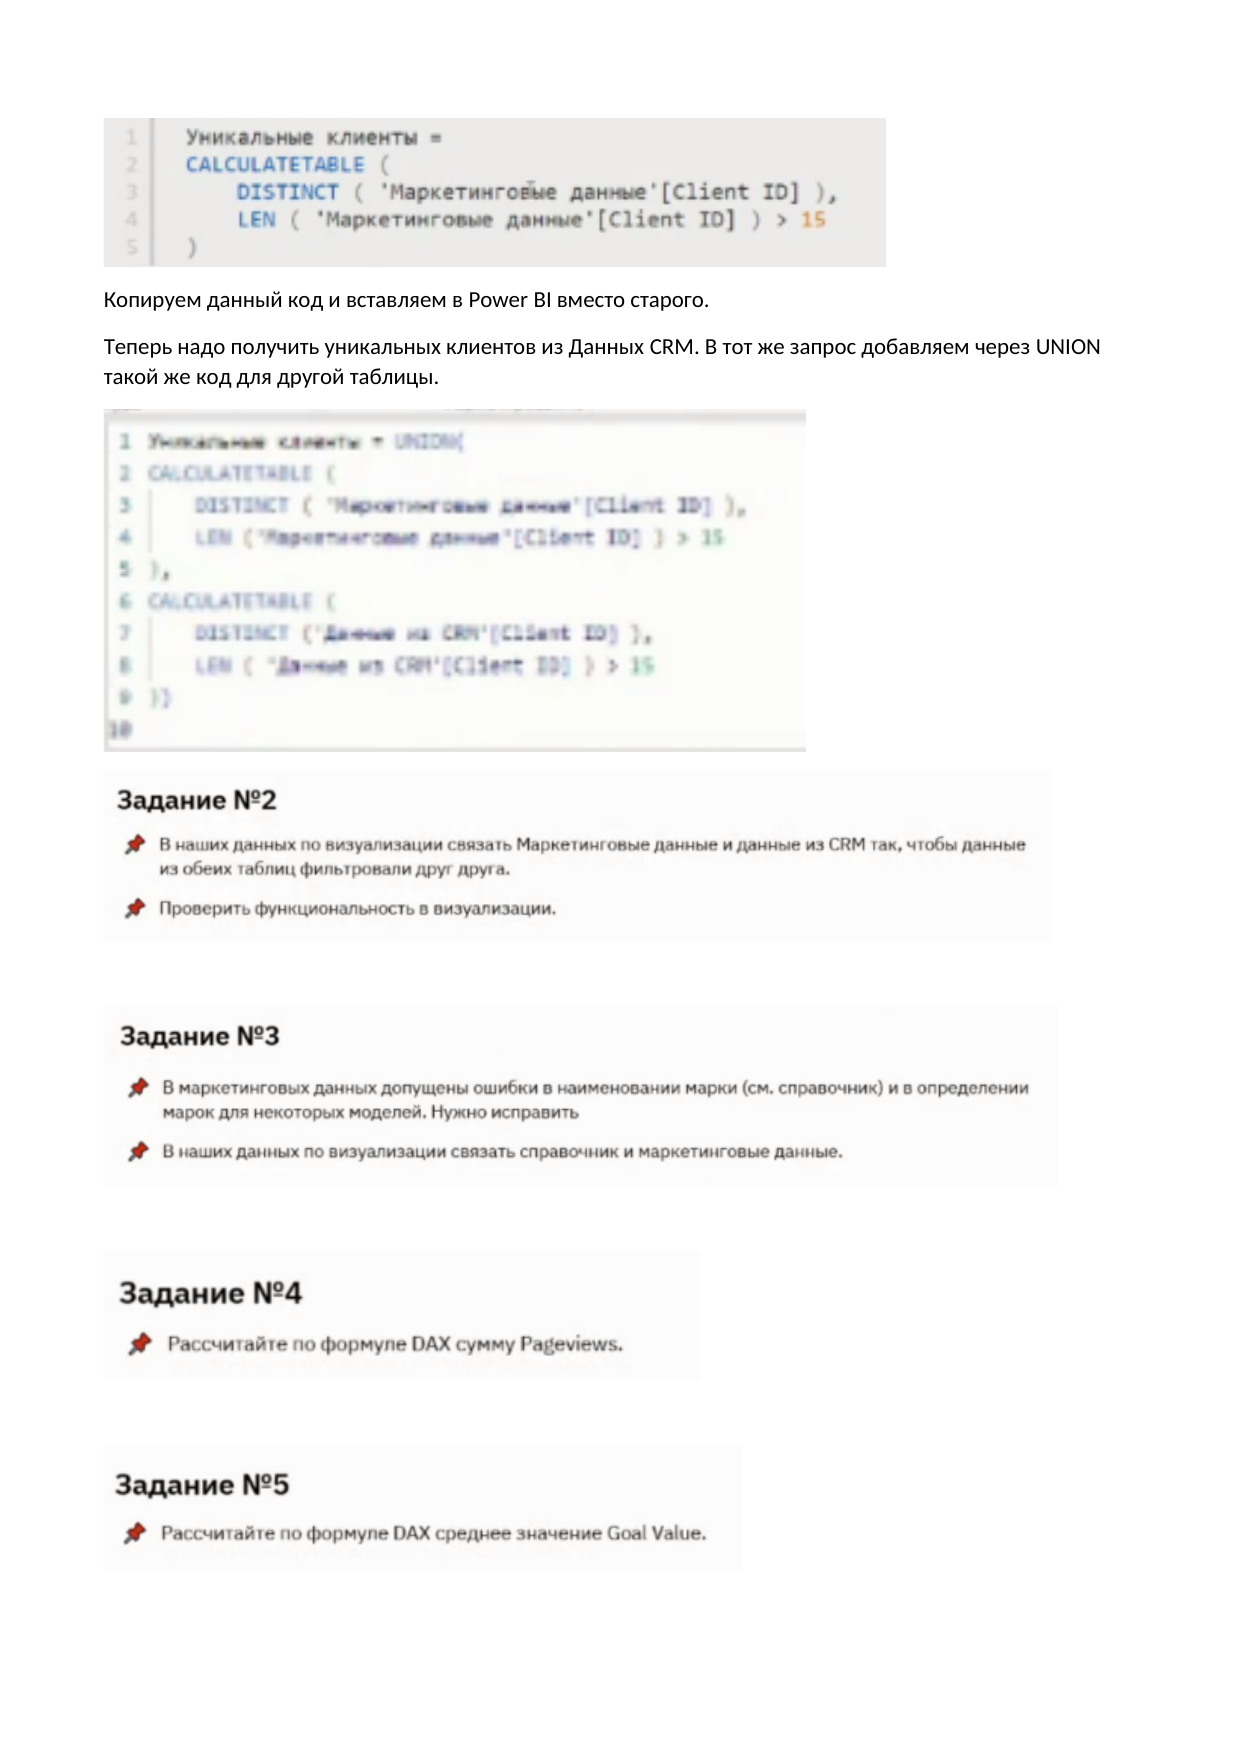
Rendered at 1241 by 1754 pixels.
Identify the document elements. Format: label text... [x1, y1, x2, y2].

text Теперь надо получить уникальных клиентов из Данных CRM. В тот же запрос добавляем через UNION такой же код для другой таблицы. [103, 332, 1152, 391]
picture [103, 1006, 1058, 1187]
picture [103, 1251, 701, 1380]
text Копируем данный код и вставляем в Power BI вместо старого. [103, 285, 1152, 313]
picture [103, 770, 1051, 941]
picture [103, 118, 886, 267]
picture [103, 409, 806, 752]
picture [103, 1445, 742, 1571]
